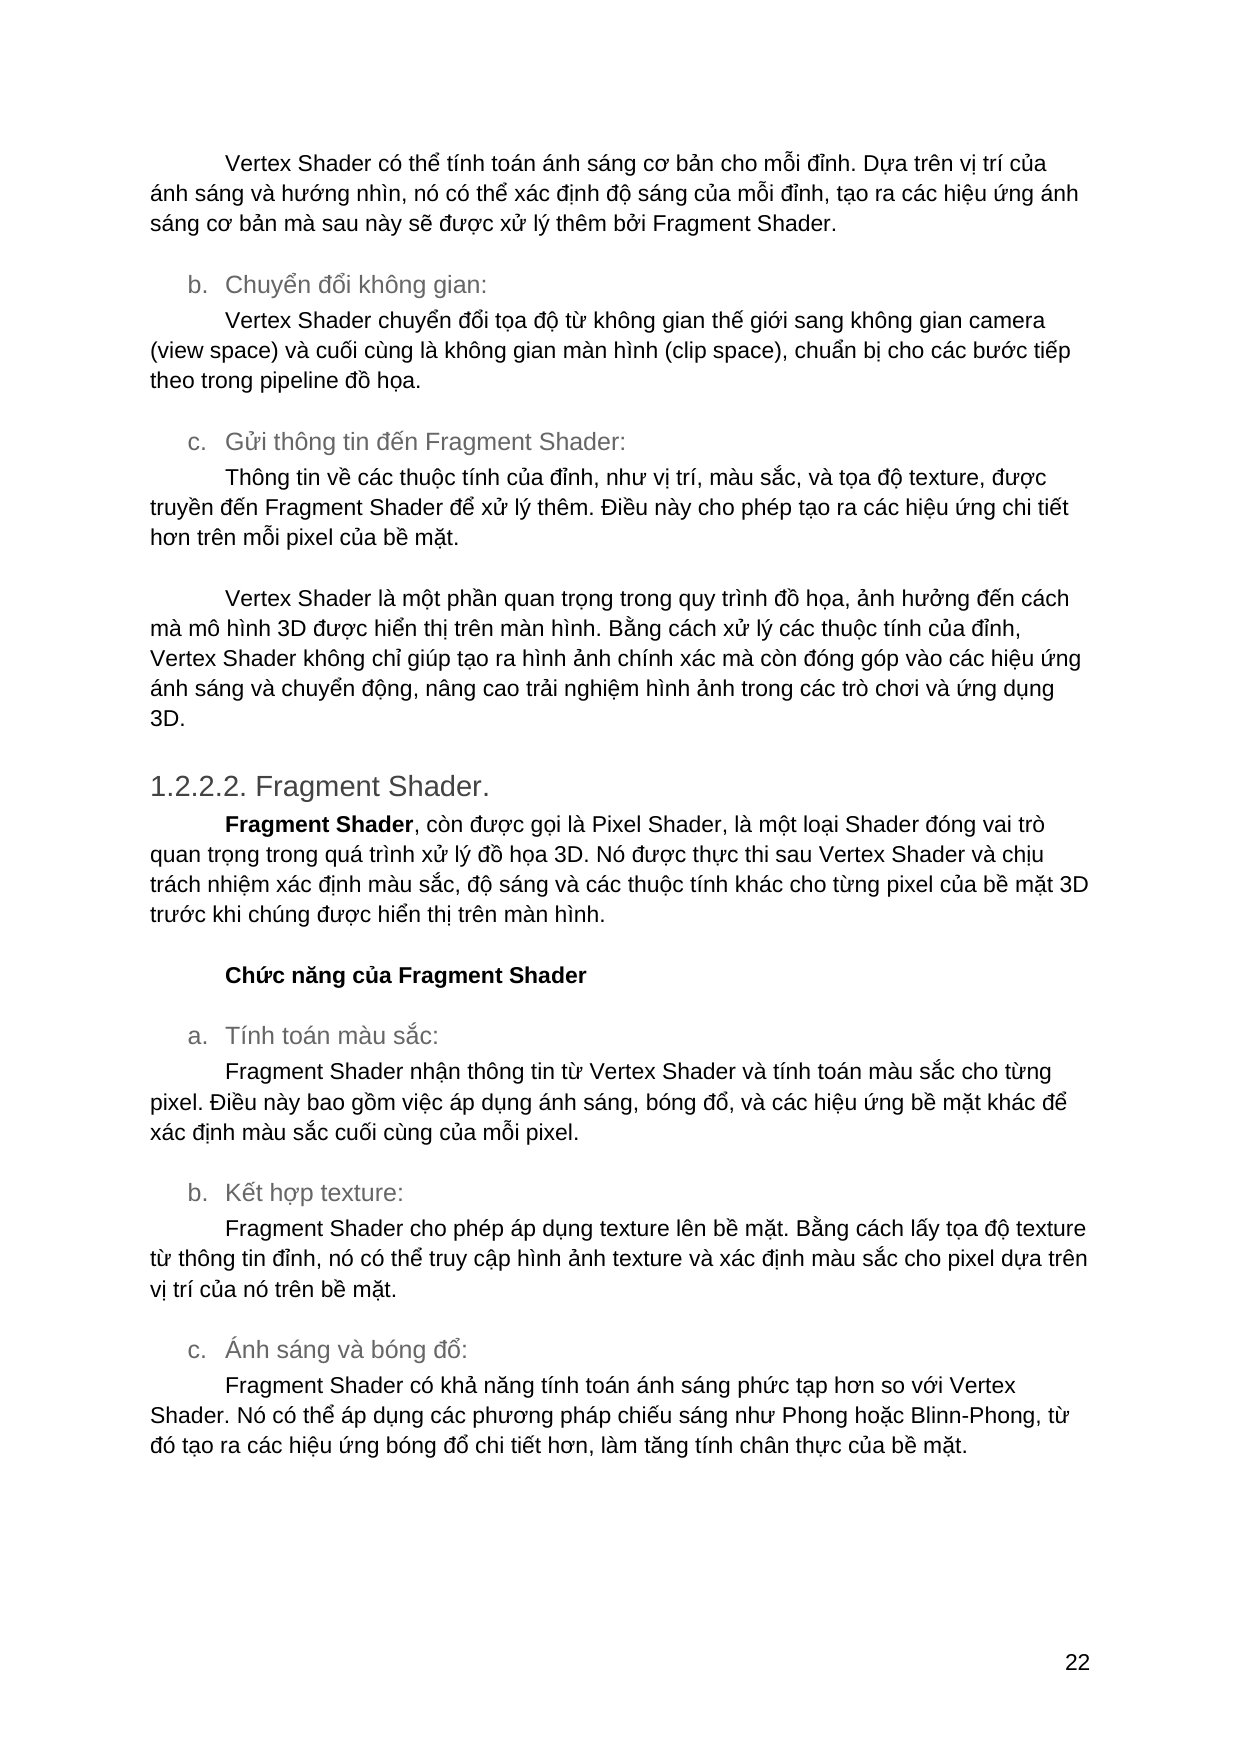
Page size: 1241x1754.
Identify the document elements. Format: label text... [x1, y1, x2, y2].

text Fragment Shader có khả năng tính toán ánh sáng phức tạp hơn so với Vertex Shader. Nó có thể áp dụng các phương pháp chiếu sáng như Phong hoặc Blinn-Phong, từ đó tạo ra các hiệu ứng bóng đổ chi tiết hơn, làm tăng tính chân thực của bề mặt. [150, 1372, 1090, 1459]
subtitle 1.2.2.2. Fragment Shader. [150, 769, 1090, 802]
subtitle Ánh sáng và bóng đổ: [187, 1335, 1090, 1364]
text Thông tin về các thuộc tính của đỉnh, như vị trí, màu sắc, và tọa độ texture, được truyền đến Fragment Shader để xử lý thêm. Điều này cho phép tạo ra các hiệu ứng chi tiết hơn trên mỗi pixel của bề mặt. [150, 464, 1090, 551]
text Fragment Shader, còn được gọi là Pixel Shader, là một loại Shader đóng vai trò quan trọng trong quá trình xử lý đồ họa 3D. Nó được thực thi sau Vertex Shader và chịu trách nhiệm xác định màu sắc, độ sáng và các thuộc tính khác cho từng pixel của bề mặt 3D trước khi chúng được hiển thị trên màn hình. [150, 811, 1090, 928]
text Vertex Shader có thể tính toán ánh sáng cơ bản cho mỗi đỉnh. Dựa trên vị trí của ánh sáng và hướng nhìn, nó có thể xác định độ sáng của mỗi đỉnh, tạo ra các hiệu ứng ánh sáng cơ bản mà sau này sẽ được xử lý thêm bởi Fragment Shader. [150, 150, 1090, 237]
text Fragment Shader nhận thông tin từ Vertex Shader và tính toán màu sắc cho từng pixel. Điều này bao gồm việc áp dụng ánh sáng, bóng đổ, và các hiệu ứng bề mặt khác để xác định màu sắc cuối cùng của mỗi pixel. [150, 1058, 1090, 1145]
text Fragment Shader cho phép áp dụng texture lên bề mặt. Bằng cách lấy tọa độ texture từ thông tin đỉnh, nó có thể truy cập hình ảnh texture và xác định màu sắc cho pixel dựa trên vị trí của nó trên bề mặt. [150, 1215, 1090, 1302]
subtitle Kết hợp texture: [187, 1178, 1090, 1207]
subtitle Chuyển đổi không gian: [187, 270, 1090, 298]
subtitle Tính toán màu sắc: [187, 1021, 1090, 1050]
text Chức năng của Fragment Shader [150, 962, 1090, 988]
text Vertex Shader là một phần quan trọng trong quy trình đồ họa, ảnh hưởng đến cách mà mô hình 3D được hiển thị trên màn hình. Bằng cách xử lý các thuộc tính của đỉnh, Vertex Shader không chỉ giúp tạo ra hình ảnh chính xác mà còn đóng góp vào các hiệu ứng ánh sáng và chuyển động, nâng cao trải nghiệm hình ảnh trong các trò chơi và ứng dụng 3D. [150, 584, 1090, 732]
text Vertex Shader chuyển đổi tọa độ từ không gian thế giới sang không gian camera (view space) và cuối cùng là không gian màn hình (clip space), chuẩn bị cho các bước tiếp theo trong pipeline đồ họa. [150, 307, 1090, 394]
subtitle Gửi thông tin đến Fragment Shader: [187, 427, 1090, 455]
